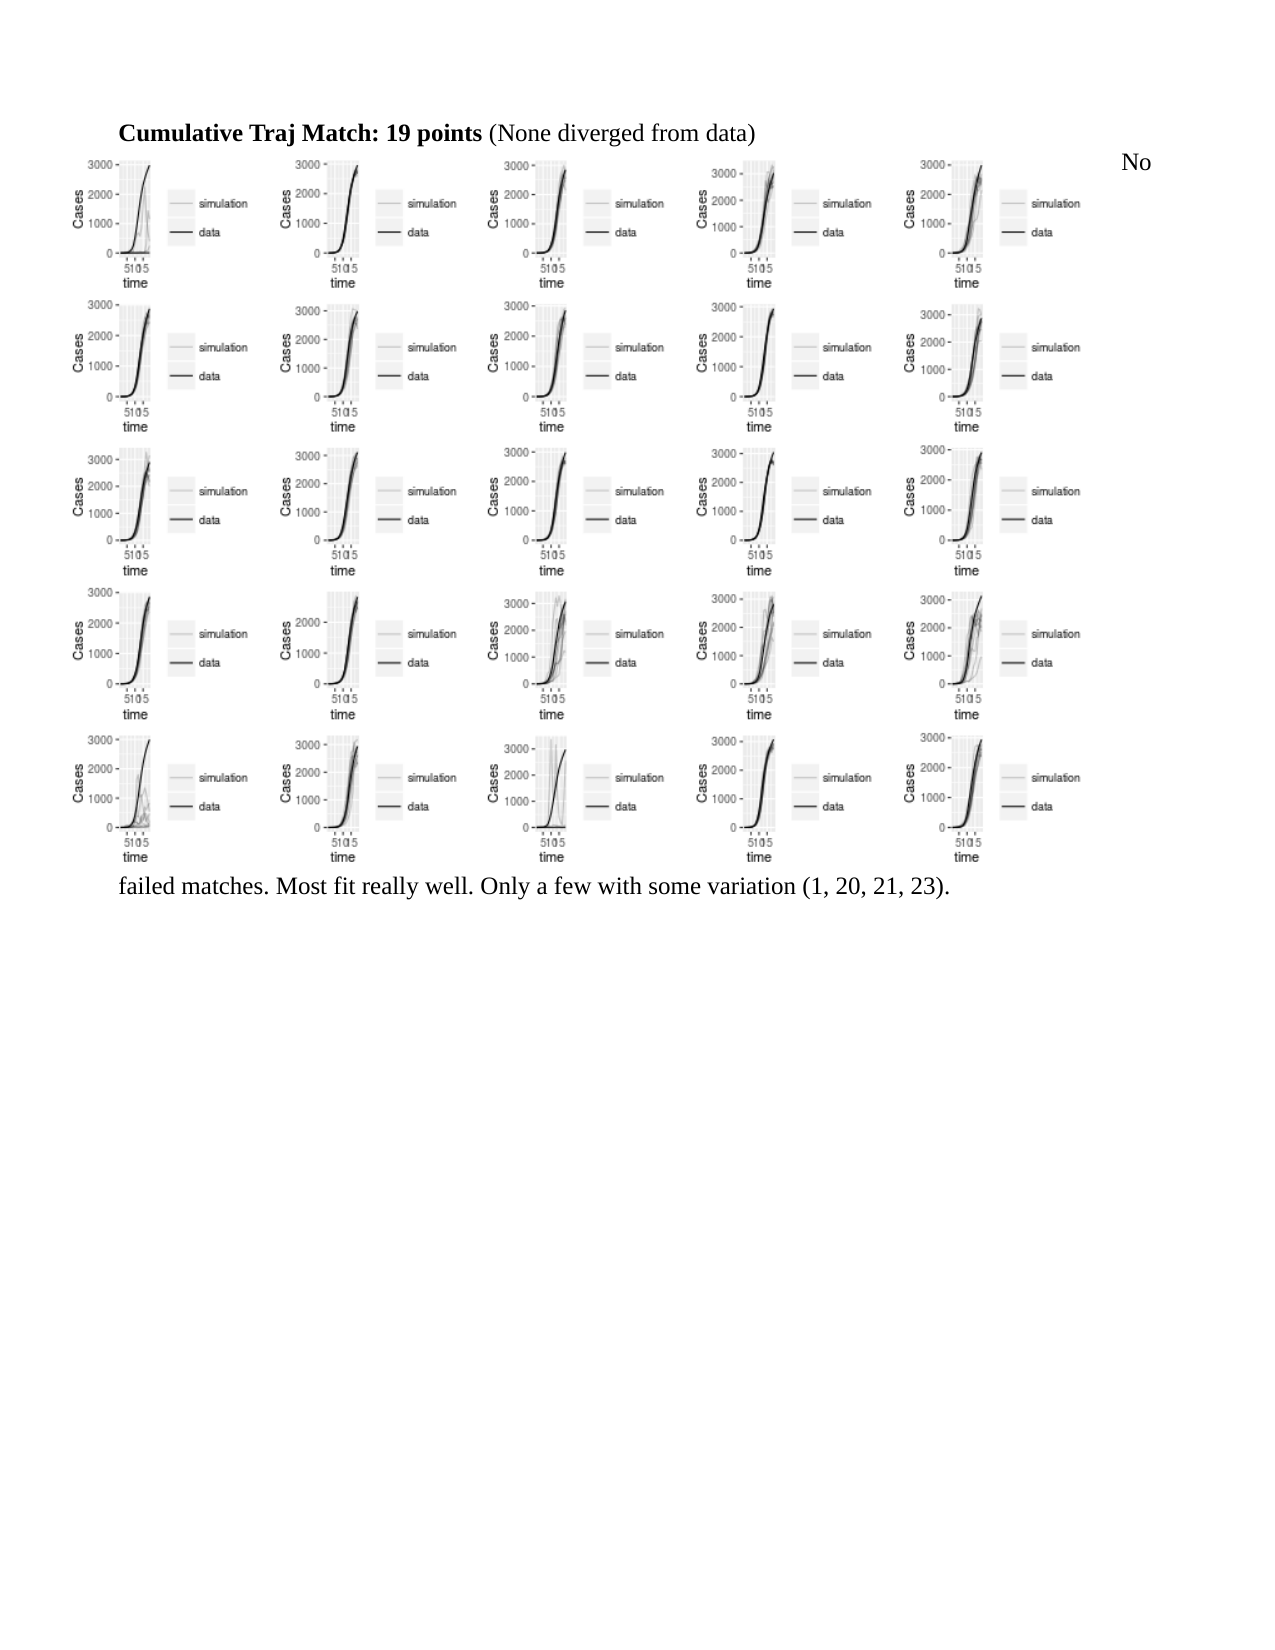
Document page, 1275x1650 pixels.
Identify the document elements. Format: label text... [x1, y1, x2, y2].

picture [63, 154, 1103, 872]
text Cumulative Traj Match: 19 points (None diverged from data) [118, 118, 1157, 147]
